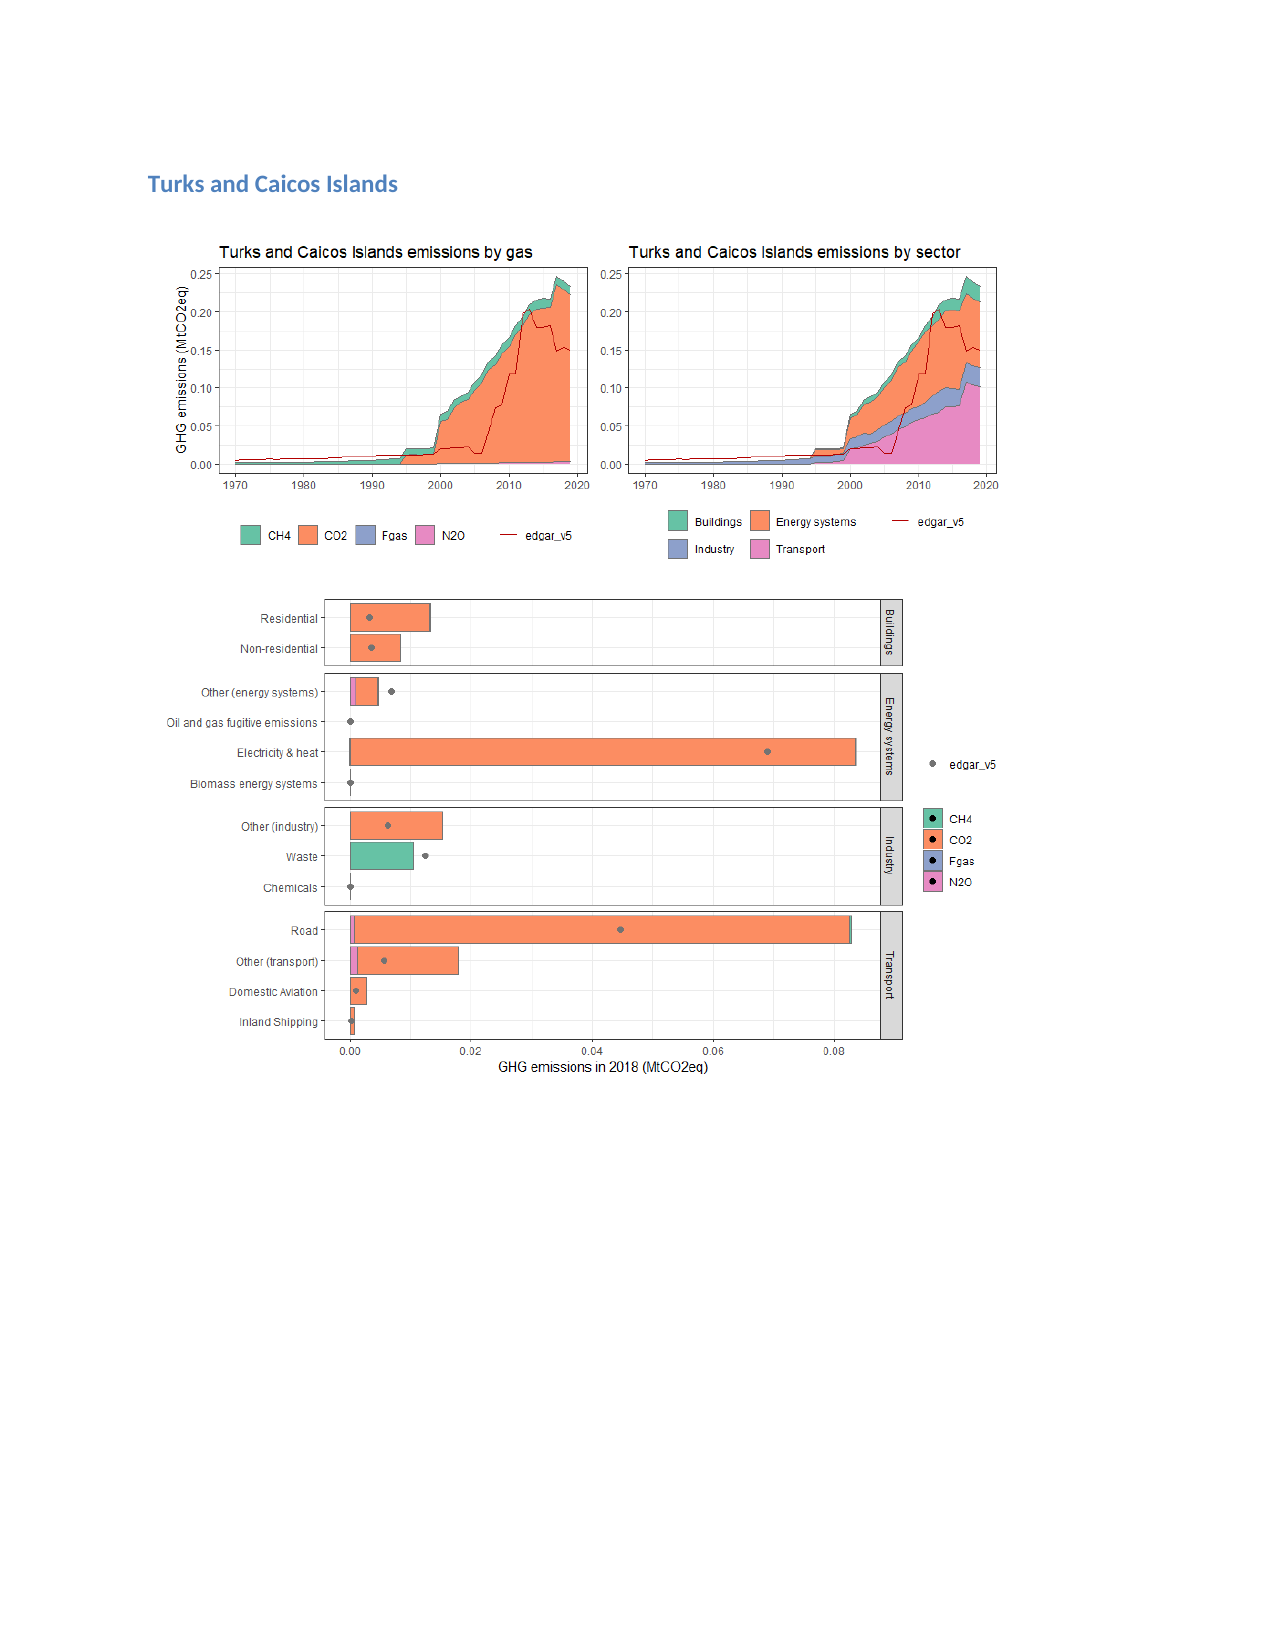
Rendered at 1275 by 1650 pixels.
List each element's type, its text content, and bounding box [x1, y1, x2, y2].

subtitle Turks and Caicos Islands [148, 168, 1127, 199]
picture [147, 217, 1023, 1093]
